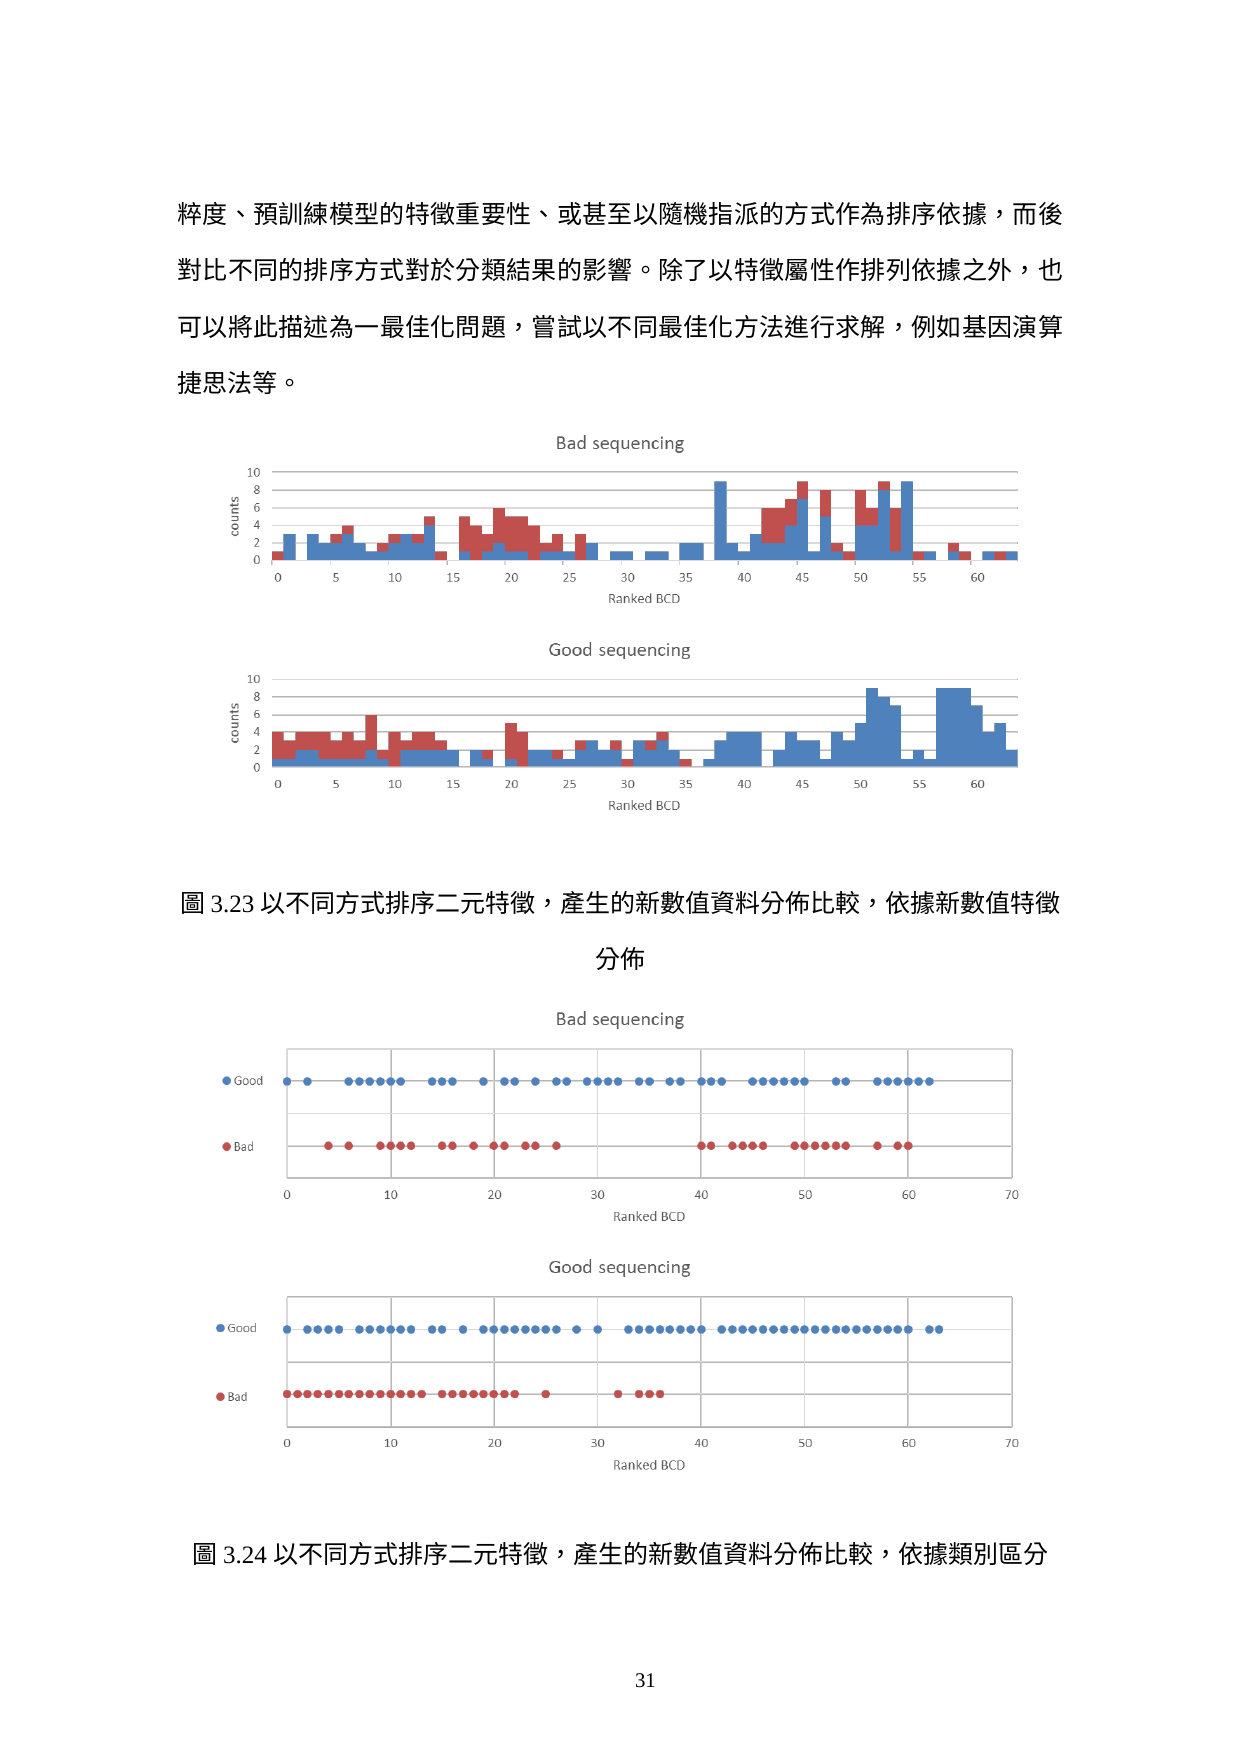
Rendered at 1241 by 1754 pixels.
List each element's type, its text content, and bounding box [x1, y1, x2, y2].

picture [206, 994, 1034, 1491]
picture [206, 418, 1034, 832]
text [177, 194, 1063, 400]
